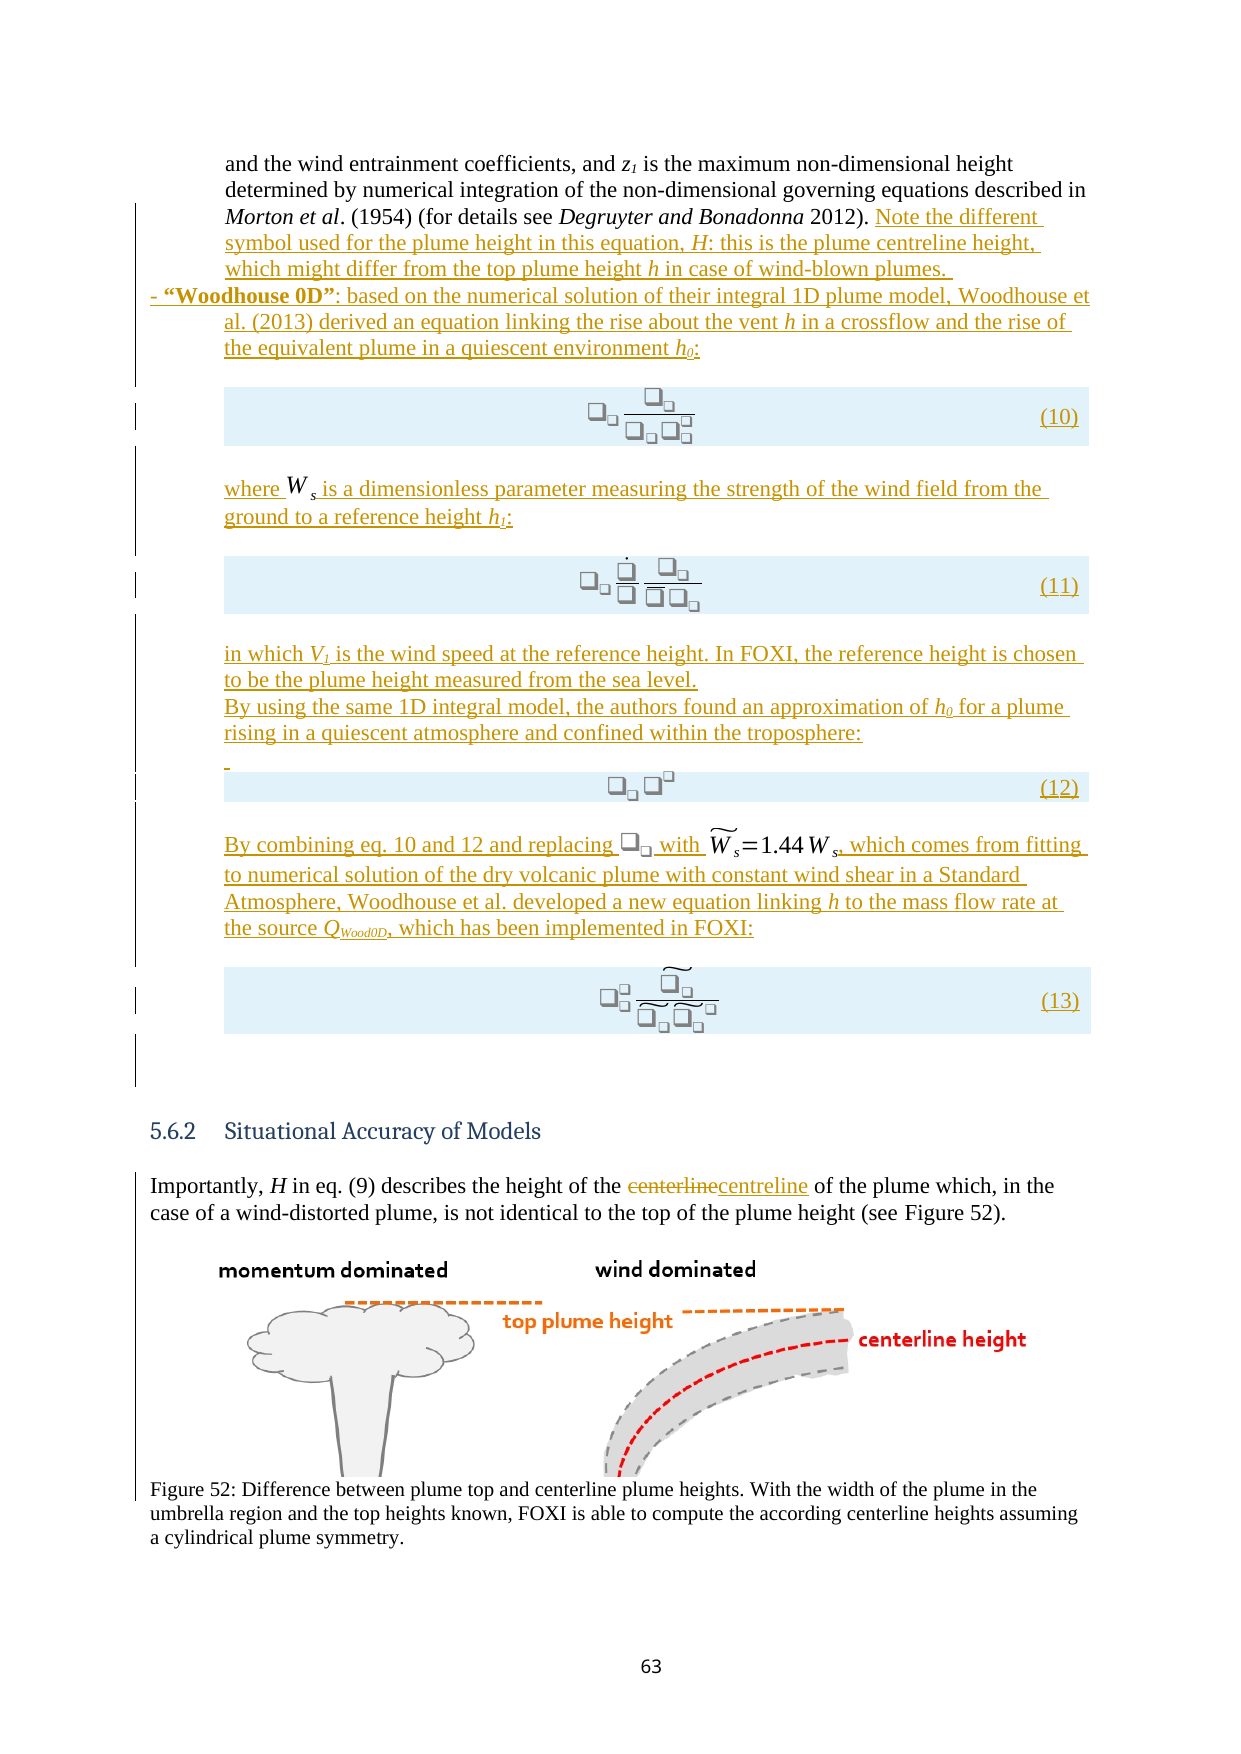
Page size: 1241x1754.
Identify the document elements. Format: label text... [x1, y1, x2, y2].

text Importantly, H in eq. (9) describes the height of the of the plume which, in the case of a wind-distorted plume, is not identical to the top of the plume height (see Figure 41). [150, 1172, 1090, 1225]
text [225, 150, 1090, 282]
subtitle Situational Accuracy of Models [150, 1117, 1090, 1146]
picture [211, 1251, 1029, 1477]
text Figure : Difference between plume top and centerline plume heights. With the width of the plume in the umbrella region and the top heights known, FOXI is able to compute the according centerline heights assuming a cylindrical plume symmetry. [150, 1476, 1090, 1549]
